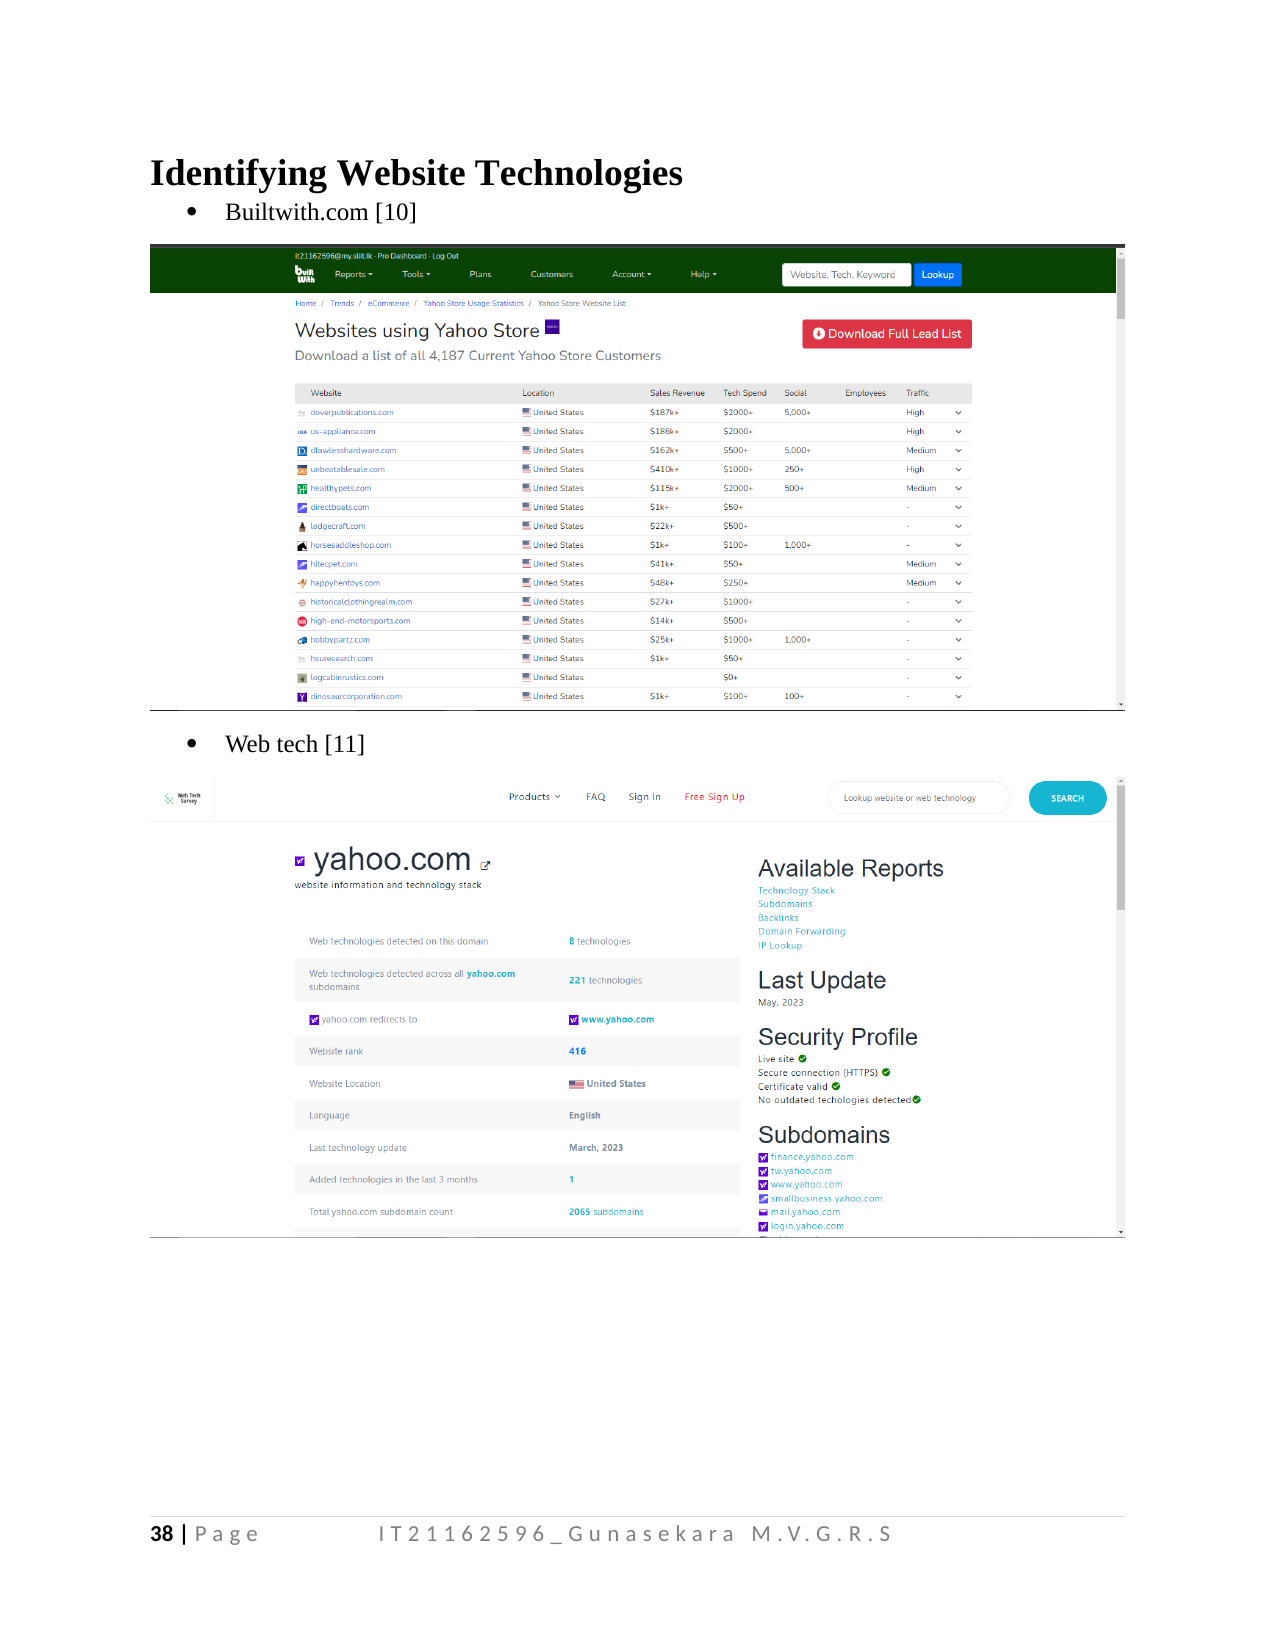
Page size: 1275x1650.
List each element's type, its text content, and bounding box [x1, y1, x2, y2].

picture [150, 244, 1125, 711]
picture [150, 777, 1125, 1238]
list Builtwith.com [187, 197, 1125, 225]
subtitle Identifying Website Technologies [150, 150, 1125, 193]
list Web tech [187, 729, 1125, 758]
